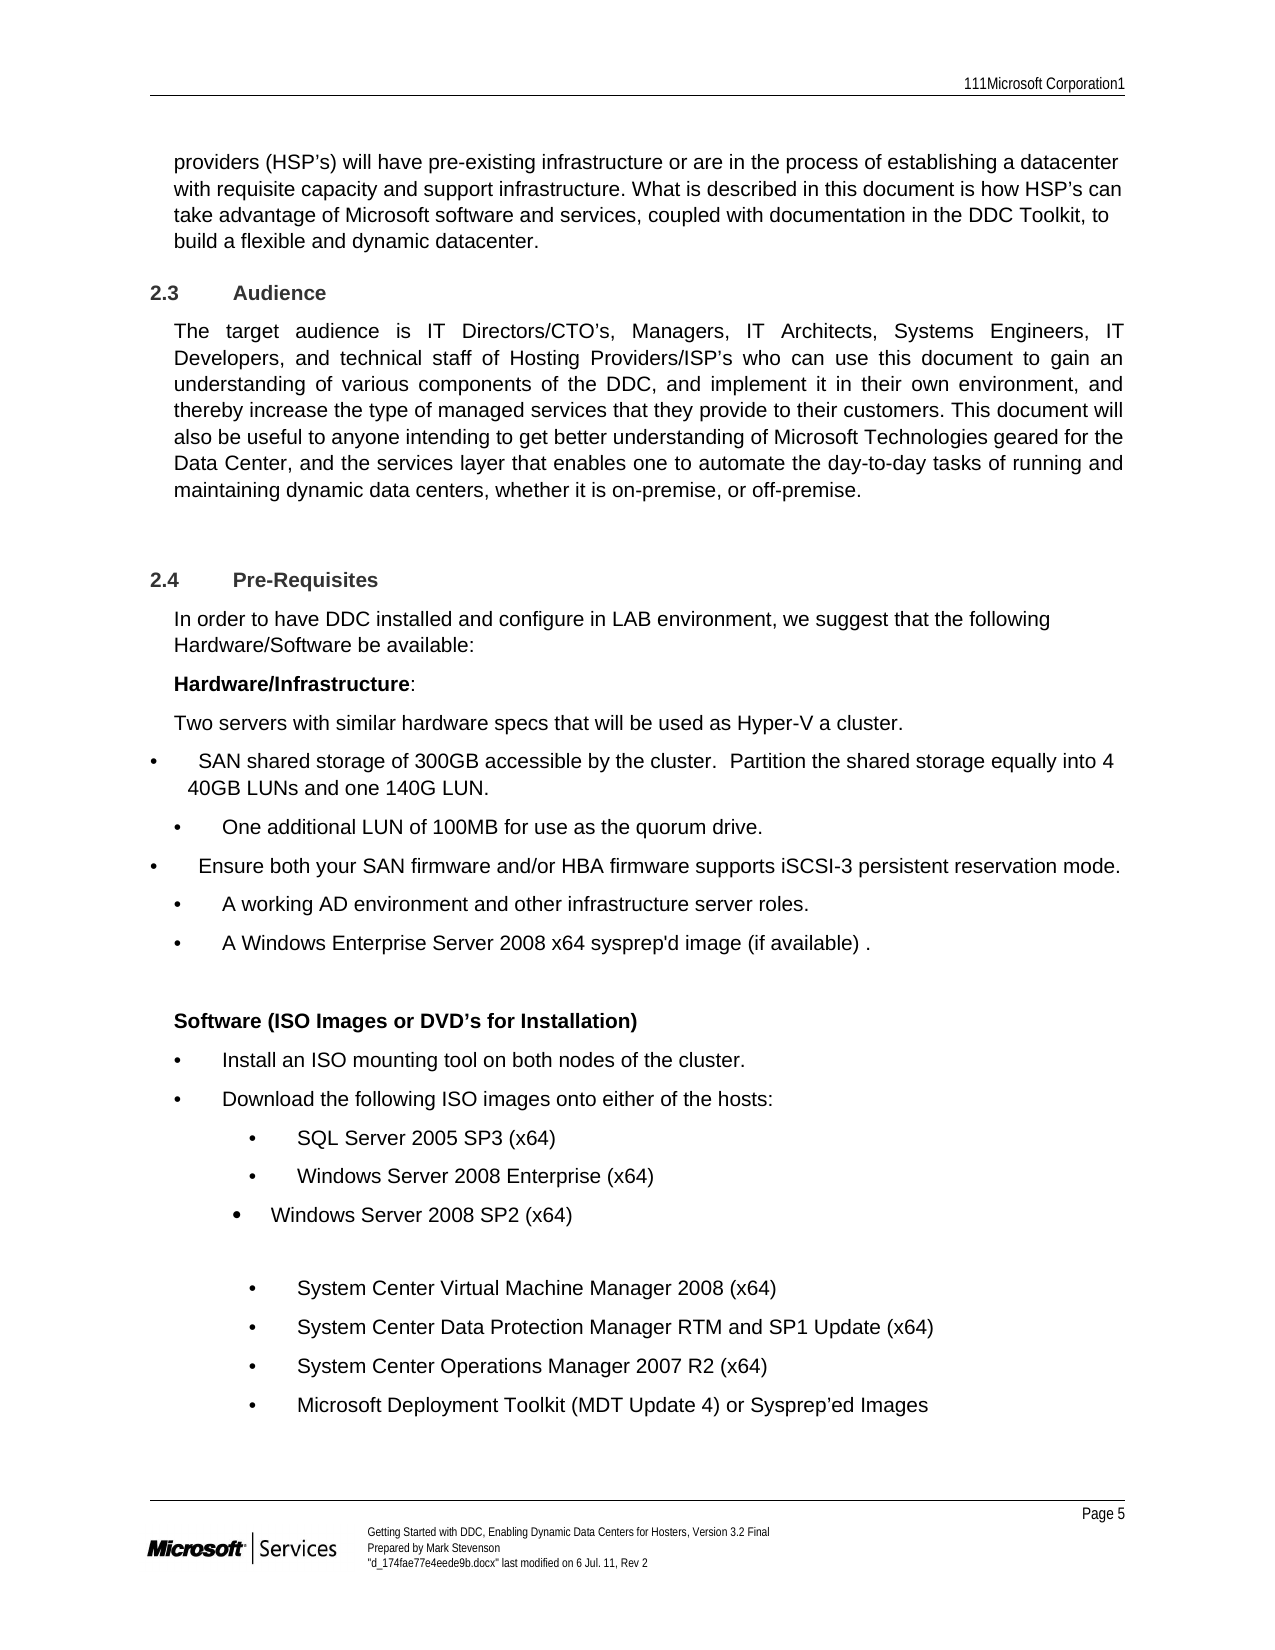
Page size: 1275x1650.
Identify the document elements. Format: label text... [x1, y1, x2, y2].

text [174, 150, 1125, 253]
text • System Center Data Protection Manager RTM and SP1 Update (x64) [174, 1315, 1125, 1339]
subtitle Pre-Requisites [150, 568, 1125, 592]
text • Microsoft Deployment Toolkit (MDT Update 4) or Sysprep’ed Images [174, 1393, 1125, 1417]
text Hardware/Infrastructure: [174, 672, 1125, 696]
text • Download the following ISO images onto either of the hosts: [174, 1087, 1125, 1111]
text • SAN shared storage of 300GB accessible by the cluster. Partition the shared storage equally into 4 40GB LUNs and one 140G LUN. [150, 749, 1125, 800]
subtitle Audience [150, 280, 1125, 304]
text Software (ISO Images or DVD’s for Installation) [174, 1009, 1125, 1033]
text • SQL Server 2005 SP3 (x64) [174, 1125, 1125, 1149]
text • A Windows Enterprise Server 2008 x64 sysprep'd image (if available) . [174, 931, 1125, 955]
text • A working AD environment and other infrastructure server roles. [174, 892, 1125, 916]
text In order to have DDC installed and configure in LAB environment, we suggest that the following Hardware/Software be available: [174, 606, 1125, 657]
text Two servers with similar hardware specs that will be used as Hyper-V a cluster. [174, 711, 1125, 734]
text • Install an ISO mounting tool on both nodes of the cluster. [174, 1048, 1125, 1072]
picture [138, 1524, 355, 1572]
text • Windows Server 2008 Enterprise (x64) [174, 1164, 1125, 1188]
text • Ensure both your SAN firmware and/or HBA firmware supports iSCSI-3 persistent reservation mode. [150, 853, 1125, 877]
list Windows Server 2008 SP2 (x64) [233, 1203, 1125, 1227]
text • One additional LUN of 100MB for use as the quorum drive. [174, 814, 1125, 838]
text • System Center Virtual Machine Manager 2008 (x64) [174, 1276, 1125, 1300]
text The target audience is IT Directors/CTO’s, Managers, IT Architects, Systems Engineers, IT Developers, and technical staff of Hosting Providers/ISP’s who can use this document to gain an understanding of various components of the DDC, and implement it in their own environment, and thereby increase the type of managed services that they provide to their customers. This document will also be useful to anyone intending to get better understanding of Microsoft Technologies geared for the Data Center, and the services layer that enables one to automate the day-to-day tasks of running and maintaining dynamic data centers, whether it is on-premise, or off-premise. [174, 319, 1125, 501]
text • System Center Operations Manager 2007 R2 (x64) [174, 1354, 1125, 1378]
